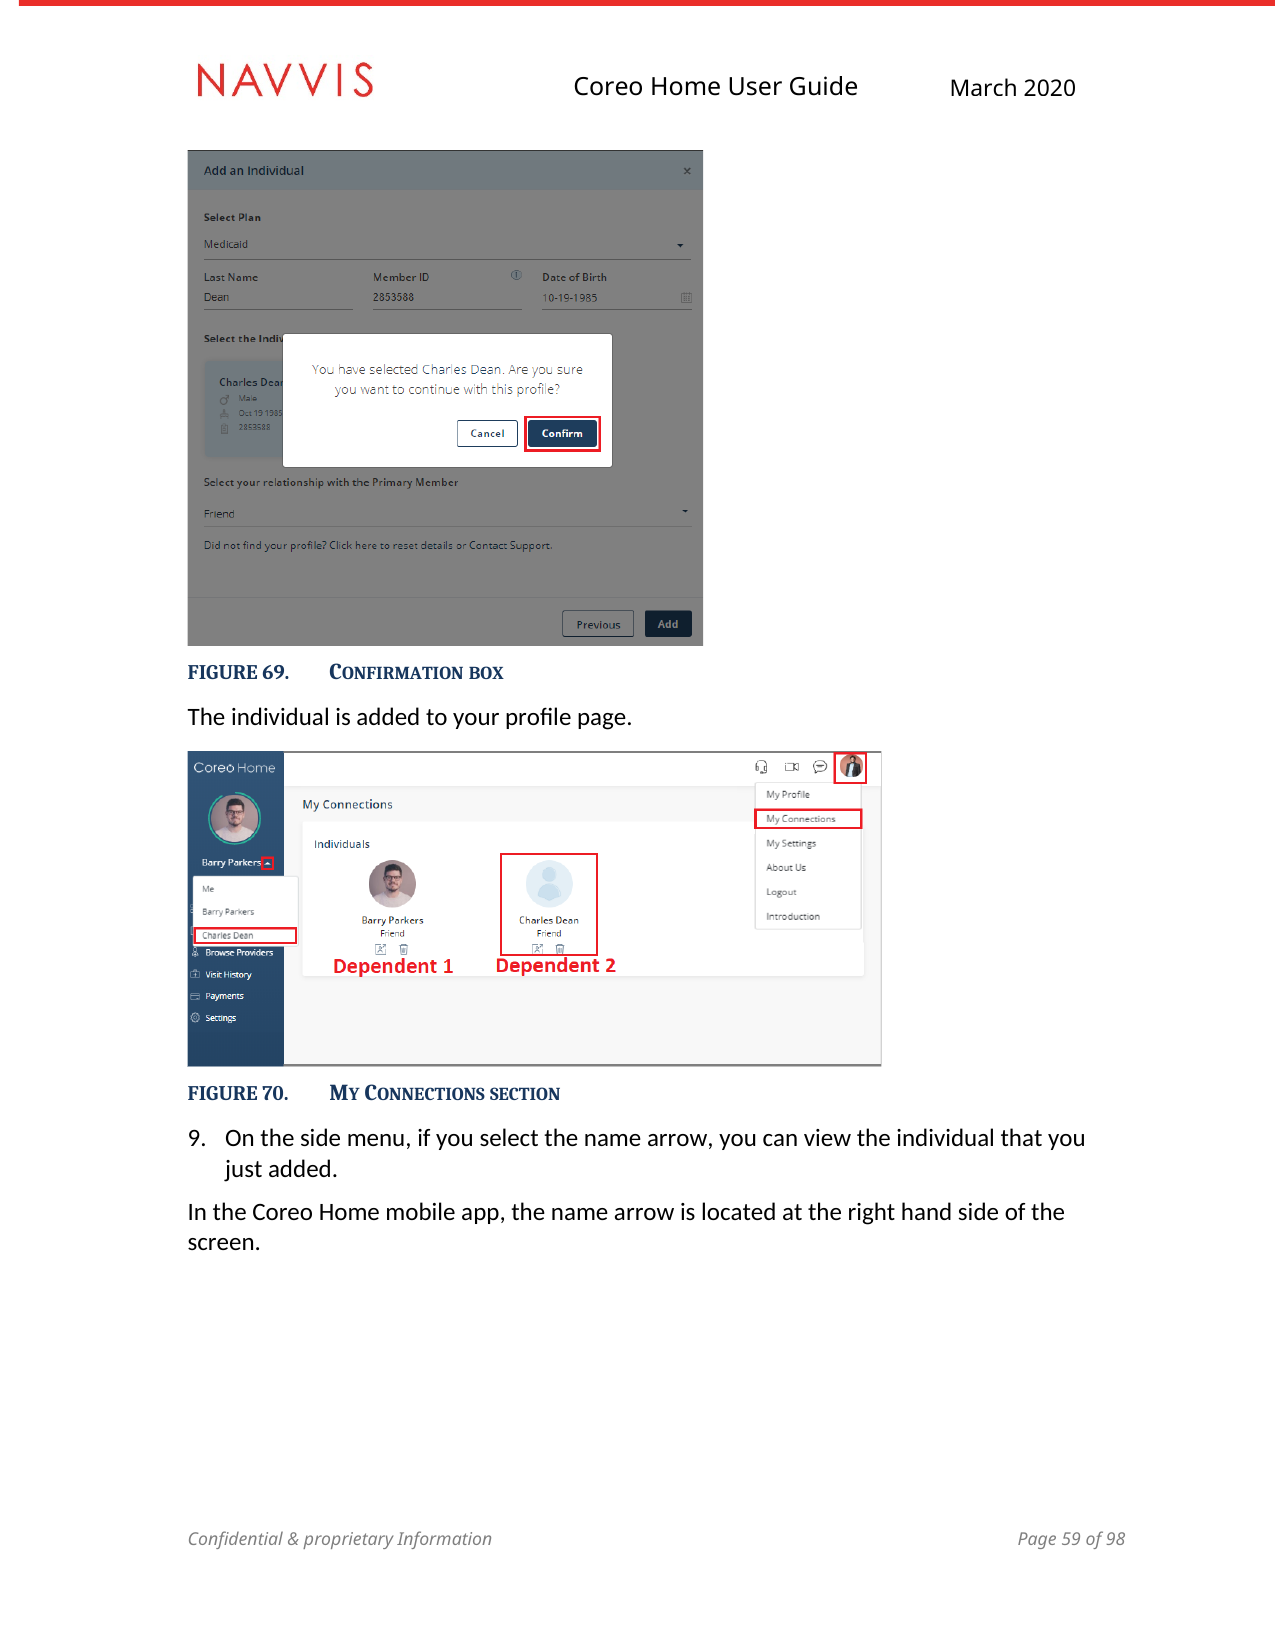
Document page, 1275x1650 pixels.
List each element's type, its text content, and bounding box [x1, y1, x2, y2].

picture [187, 55, 383, 104]
text My Connections section [187, 1079, 1087, 1106]
text In the Coreo Home mobile app, the name arrow is located at the right hand side of the screen. [187, 1196, 1087, 1257]
picture [187, 150, 704, 646]
text Confirmation box [187, 658, 1087, 685]
list On the side menu, if you select the name arrow, you can view the individual that you just added. [187, 1122, 1087, 1183]
text The individual is added to your profile page. [187, 701, 1087, 732]
picture [187, 751, 882, 1067]
